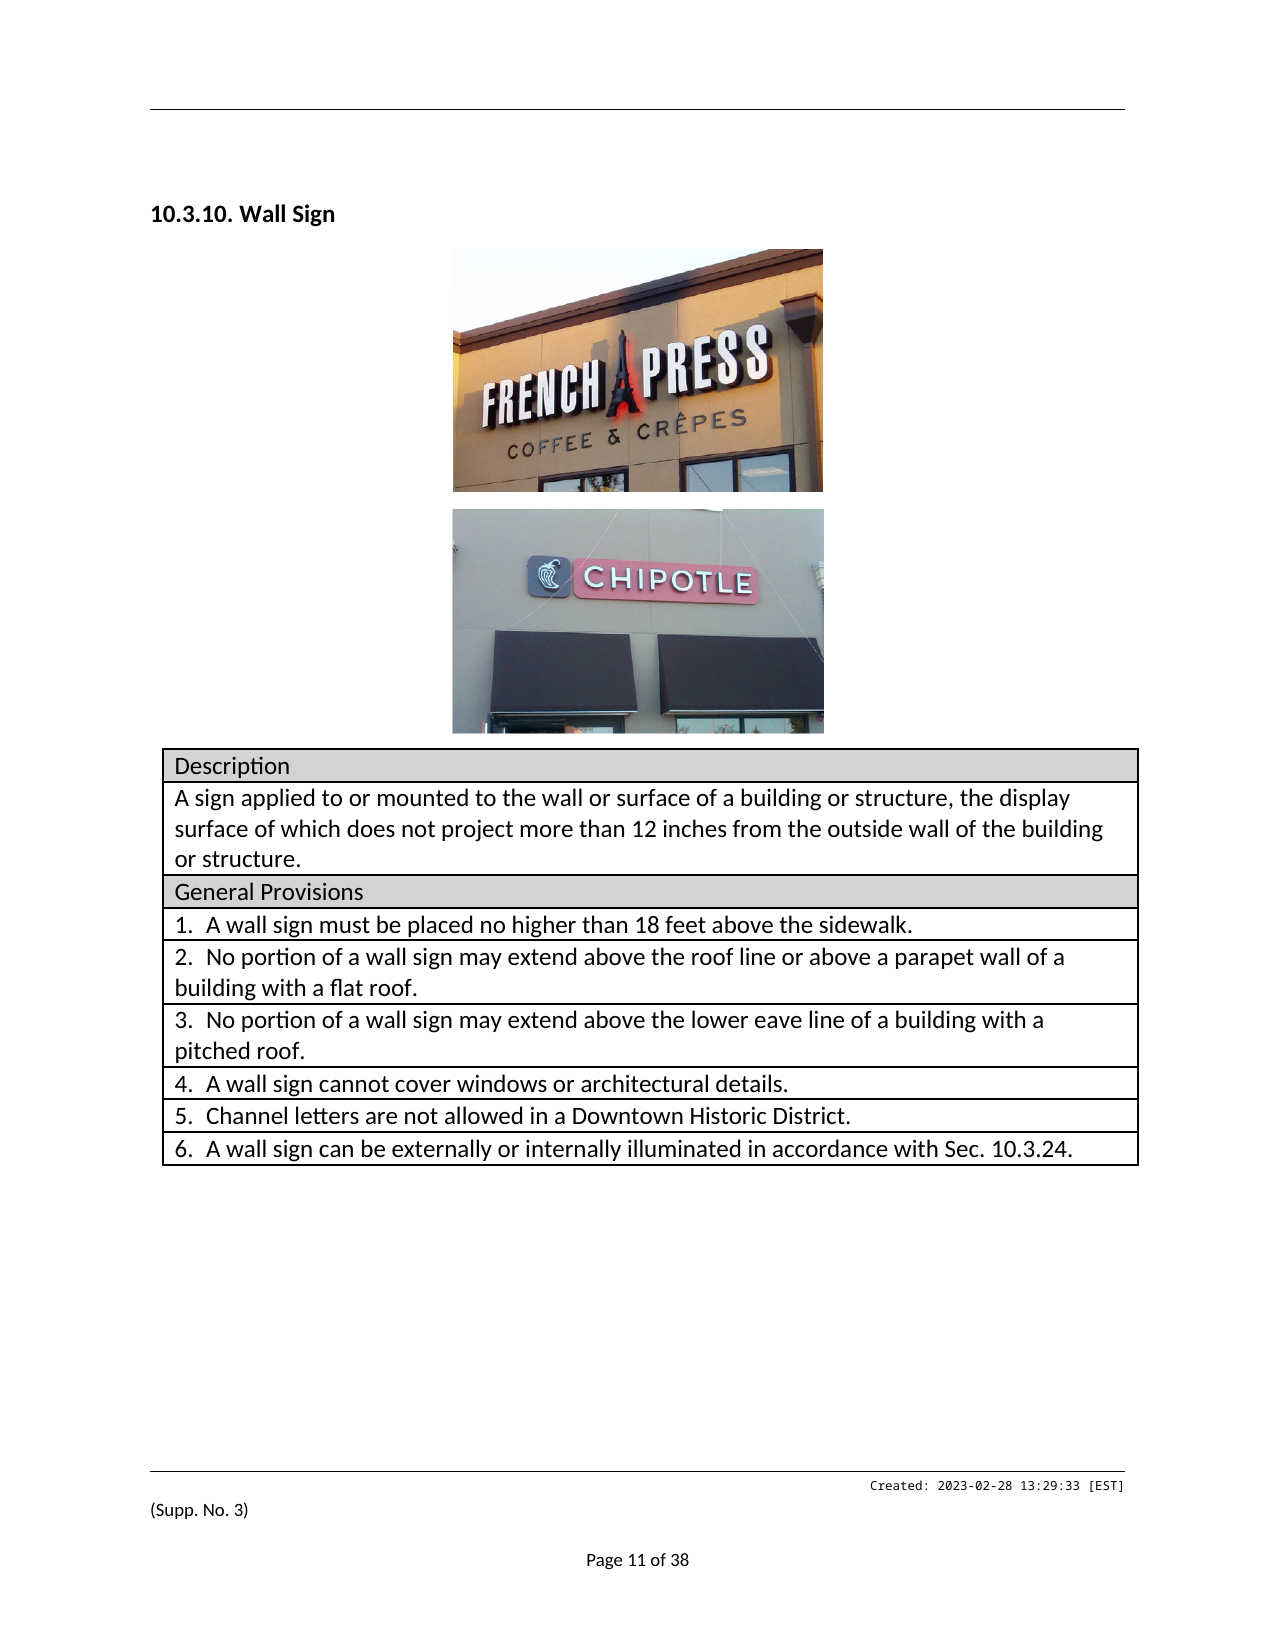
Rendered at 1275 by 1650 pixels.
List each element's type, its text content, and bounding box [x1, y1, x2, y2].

table_cell 4. A wall sign cannot cover windows or architectural details. [164, 1068, 1137, 1098]
table_cell 2. No portion of a wall sign may extend above the roof line or above a parapet wall of a building with a flat roof. [164, 941, 1137, 1002]
table_cell A sign applied to or mounted to the wall or surface of a building or structure, the display surface of which does not project more than 12 inches from the outside wall of the building or structure. [164, 783, 1137, 874]
table_header Description [164, 750, 1137, 781]
table_cell General Provisions [164, 876, 1137, 907]
table_cell 6. A wall sign can be externally or internally illuminated in accordance with Sec. 10.3.24. [164, 1133, 1137, 1163]
text 10.3.10. Wall Sign [150, 198, 1125, 229]
table_cell 3. No portion of a wall sign may extend above the lower eave line of a building with a pitched roof. [164, 1005, 1137, 1066]
picture [450, 506, 826, 736]
picture [450, 245, 826, 494]
table_cell 5. Channel letters are not allowed in a Downtown Historic District. [164, 1100, 1137, 1131]
table_cell 1. A wall sign must be placed no higher than 18 feet above the sidewalk. [164, 909, 1137, 939]
